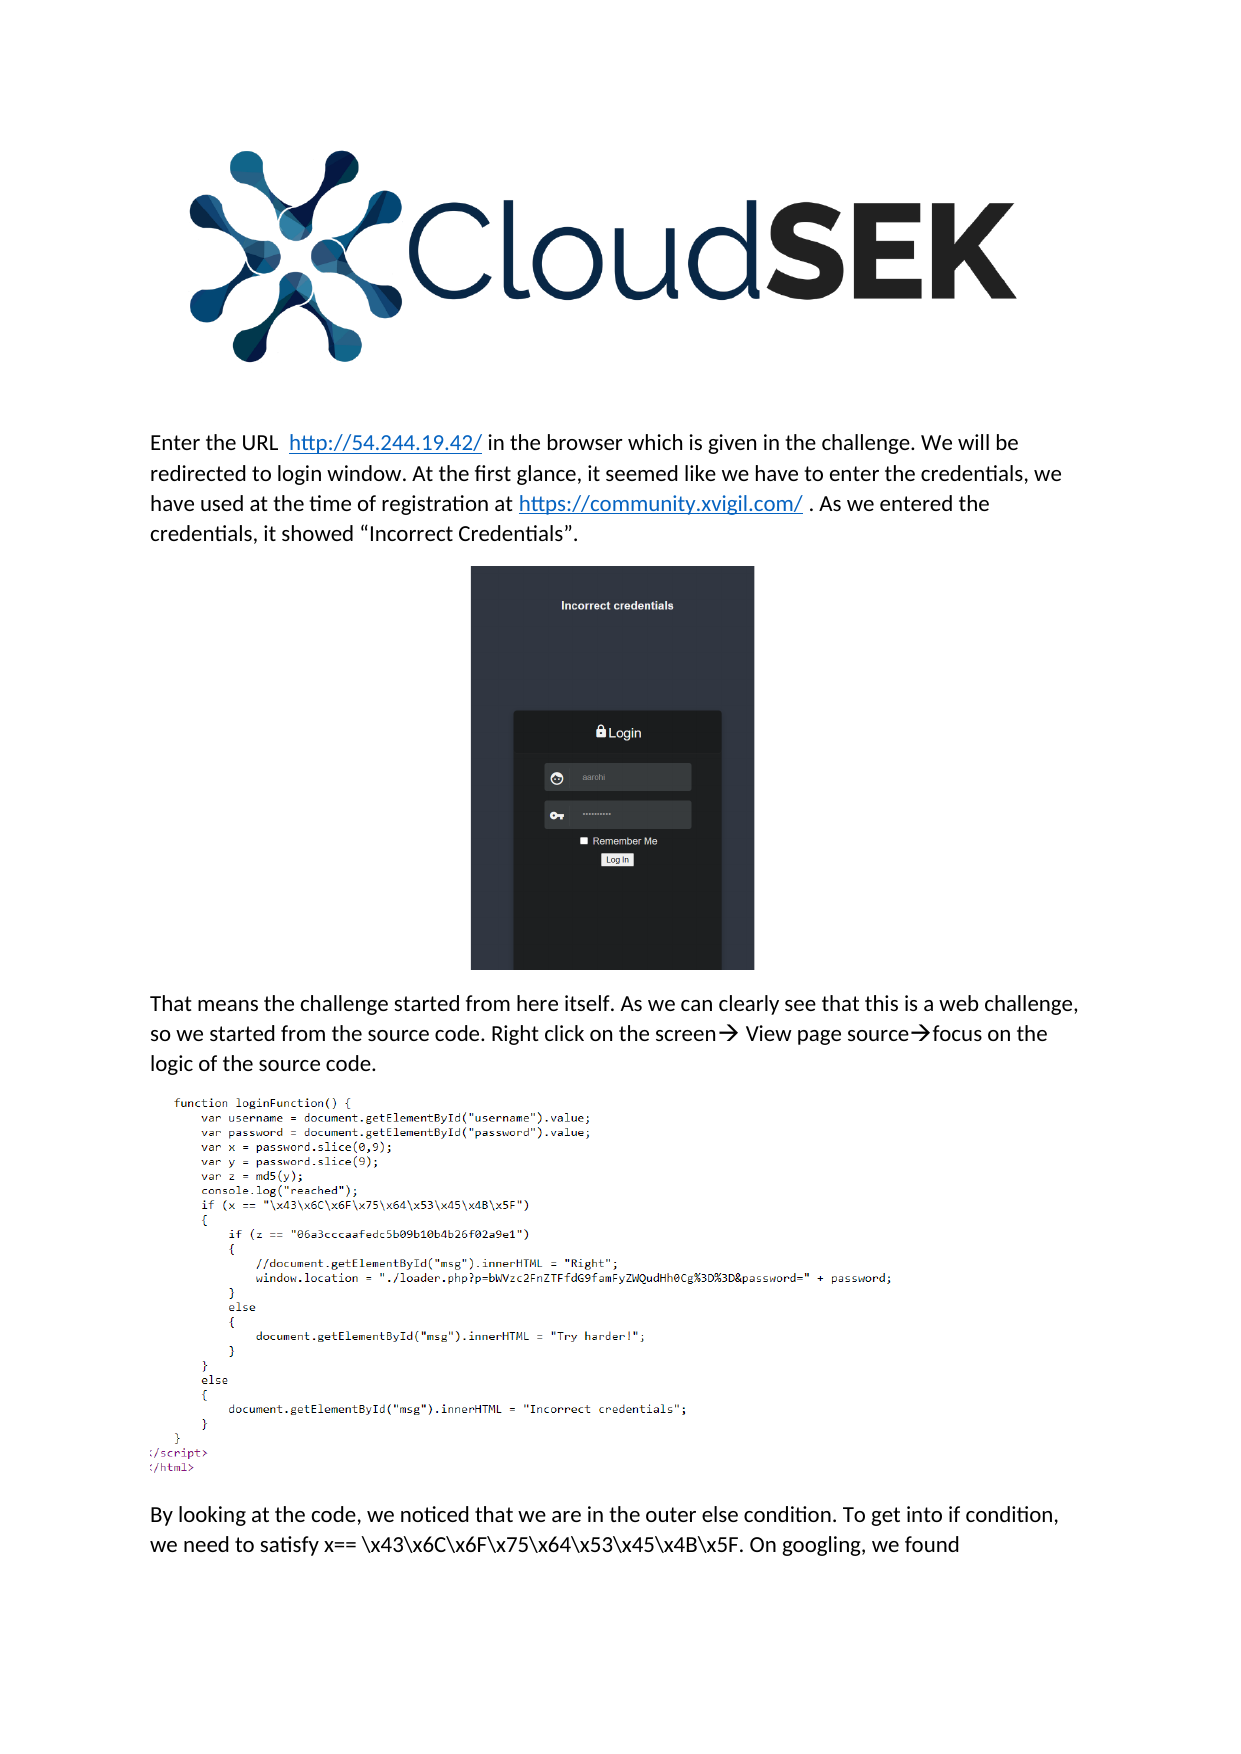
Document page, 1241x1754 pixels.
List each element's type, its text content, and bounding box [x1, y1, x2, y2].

text Enter the URL http://54.244.19.42/ in the browser which is given in the challenge. We will be redirected to login window. At the first glance, it seemed like we have to enter the credentials, we have used at the time of registration at https://community.xvigil.com/ . As we entered the credentials, it showed “Incorrect Credentials”. [150, 428, 1090, 547]
picture [186, 150, 1020, 363]
picture [470, 566, 755, 970]
text By looking at the code, we noticed that we are in the outer else condition. To get into if condition, we need to satisfy x== \x43\x6C\x6F\x75\x64\x53\x45\x4B\x5F. On googling, we found [150, 1500, 1090, 1558]
text That means the challenge started from here itself. As we can clearly see that this is a web challenge, so we started from the source code. Right click on the screen View page sourcefocus on the logic of the source code. [150, 989, 1090, 1077]
picture [150, 1096, 918, 1481]
